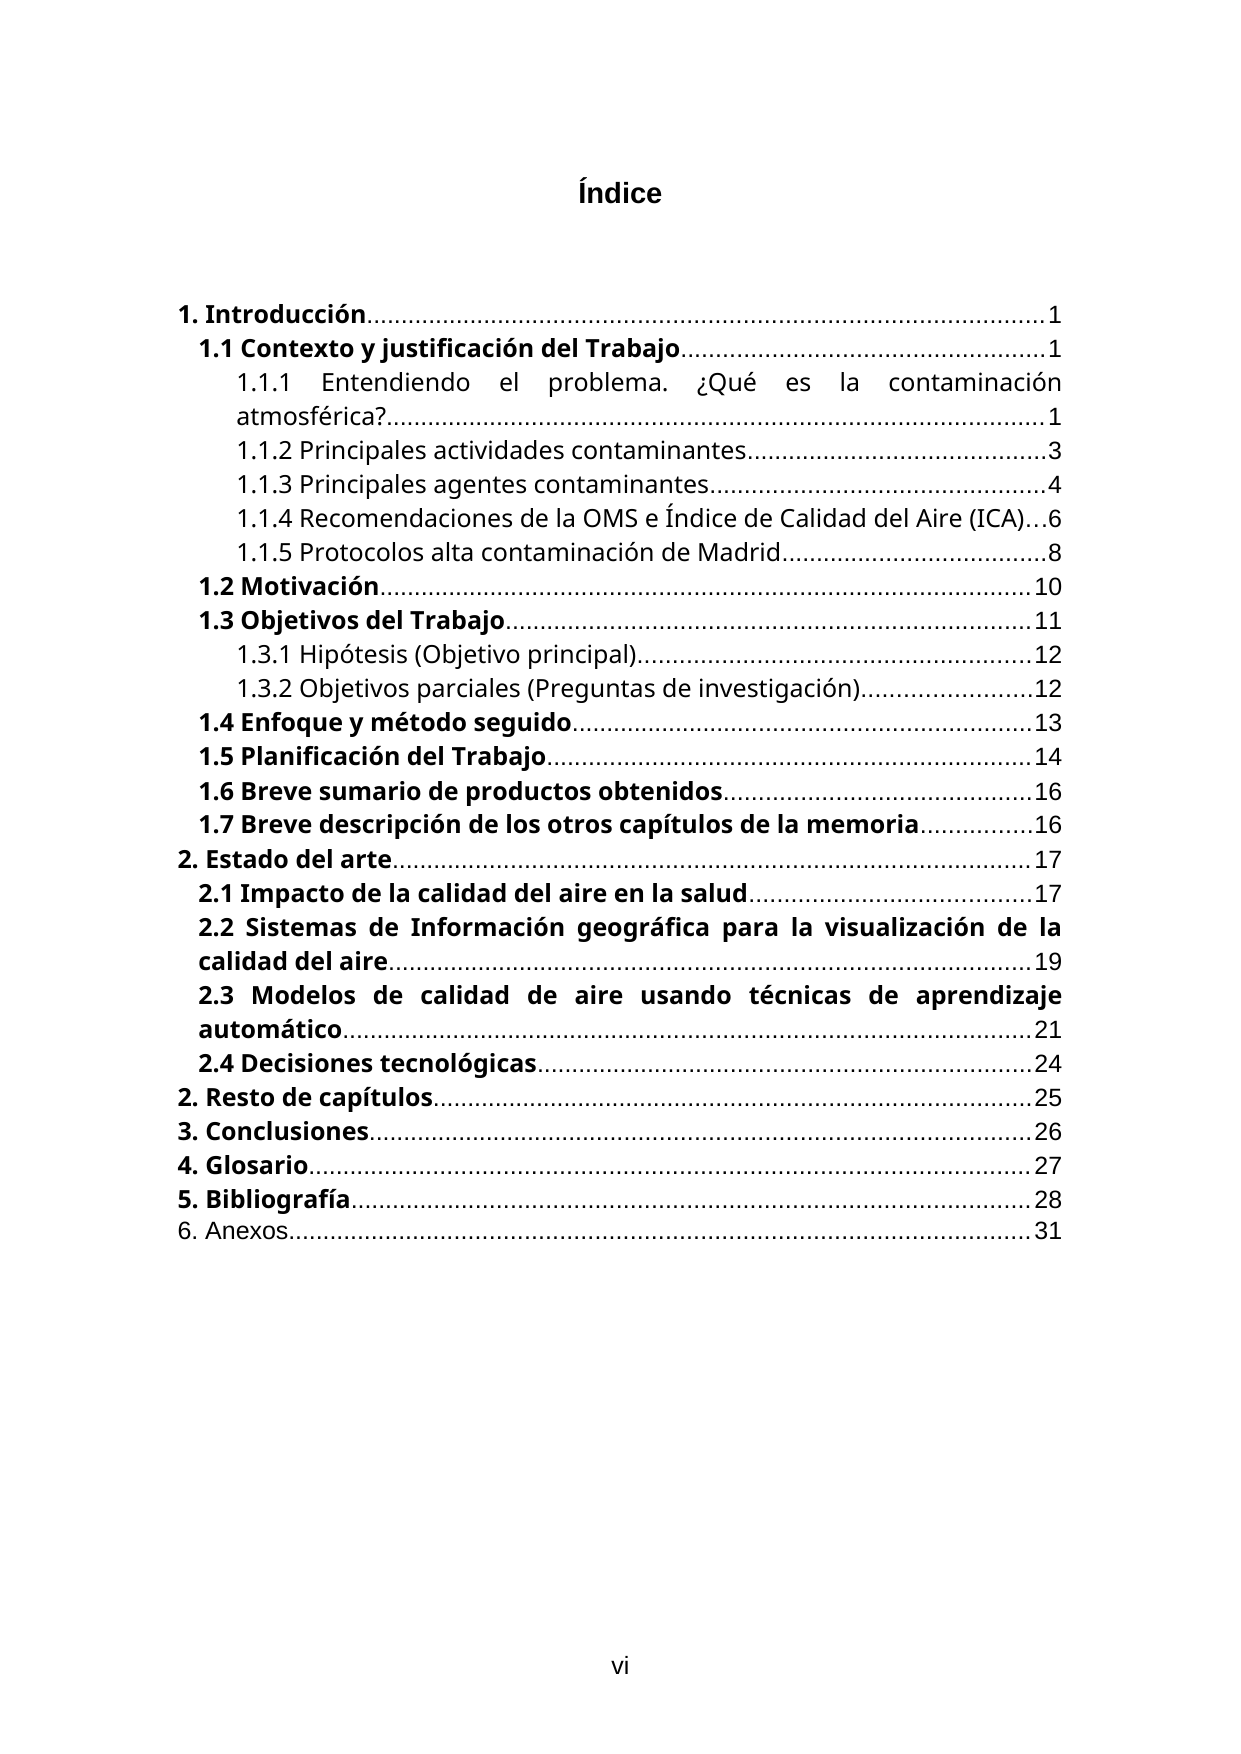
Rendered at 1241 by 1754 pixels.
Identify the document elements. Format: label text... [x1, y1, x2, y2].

text 1.1.3 Principales agentes contaminantes 4 [236, 467, 1063, 501]
text 1.3.2 Objetivos parciales (Preguntas de investigación) 12 [236, 671, 1063, 705]
text 5. Bibliografía 28 [177, 1182, 1063, 1216]
text 1.1.2 Principales actividades contaminantes 3 [236, 432, 1063, 467]
text 1.2 Motivación 10 [198, 569, 1063, 603]
text 1.6 Breve sumario de productos obtenidos 16 [198, 773, 1063, 807]
text 2.1 Impacto de la calidad del aire en la salud 17 [198, 875, 1063, 909]
text 1.1.4 Recomendaciones de la OMS e Índice de Calidad del Aire (ICA) 6 [236, 501, 1063, 535]
text 2.3 Modelos de calidad de aire usando técnicas de aprendizaje automático 21 [198, 977, 1063, 1046]
text 2.4 Decisiones tecnológicas 24 [198, 1046, 1063, 1080]
text 4. Glosario 27 [177, 1148, 1063, 1182]
text Índice [177, 176, 1063, 210]
text 1.5 Planificación del Trabajo 14 [198, 739, 1063, 773]
text 1.4 Enfoque y método seguido 13 [198, 705, 1063, 739]
text 1.1.5 Protocolos alta contaminación de Madrid 8 [236, 535, 1063, 569]
text 6. Anexos 31 [177, 1216, 1063, 1245]
text 3. Conclusiones 26 [177, 1114, 1063, 1148]
text 1.1.1 Entendiendo el problema. ¿Qué es la contaminación atmosférica? 1 [236, 364, 1063, 432]
text 2. Resto de capítulos 25 [177, 1080, 1063, 1114]
text 2.2 Sistemas de Información geográfica para la visualización de la calidad del aire 19 [198, 909, 1063, 977]
text 2. Estado del arte 17 [177, 841, 1063, 875]
text 1. Introducción 1 [177, 296, 1063, 330]
text 1.7 Breve descripción de los otros capítulos de la memoria 16 [198, 807, 1063, 841]
text 1.3 Objetivos del Trabajo 11 [198, 603, 1063, 637]
text 1.1 Contexto y justificación del Trabajo 1 [198, 330, 1063, 364]
text 1.3.1 Hipótesis (Objetivo principal) 12 [236, 637, 1063, 671]
